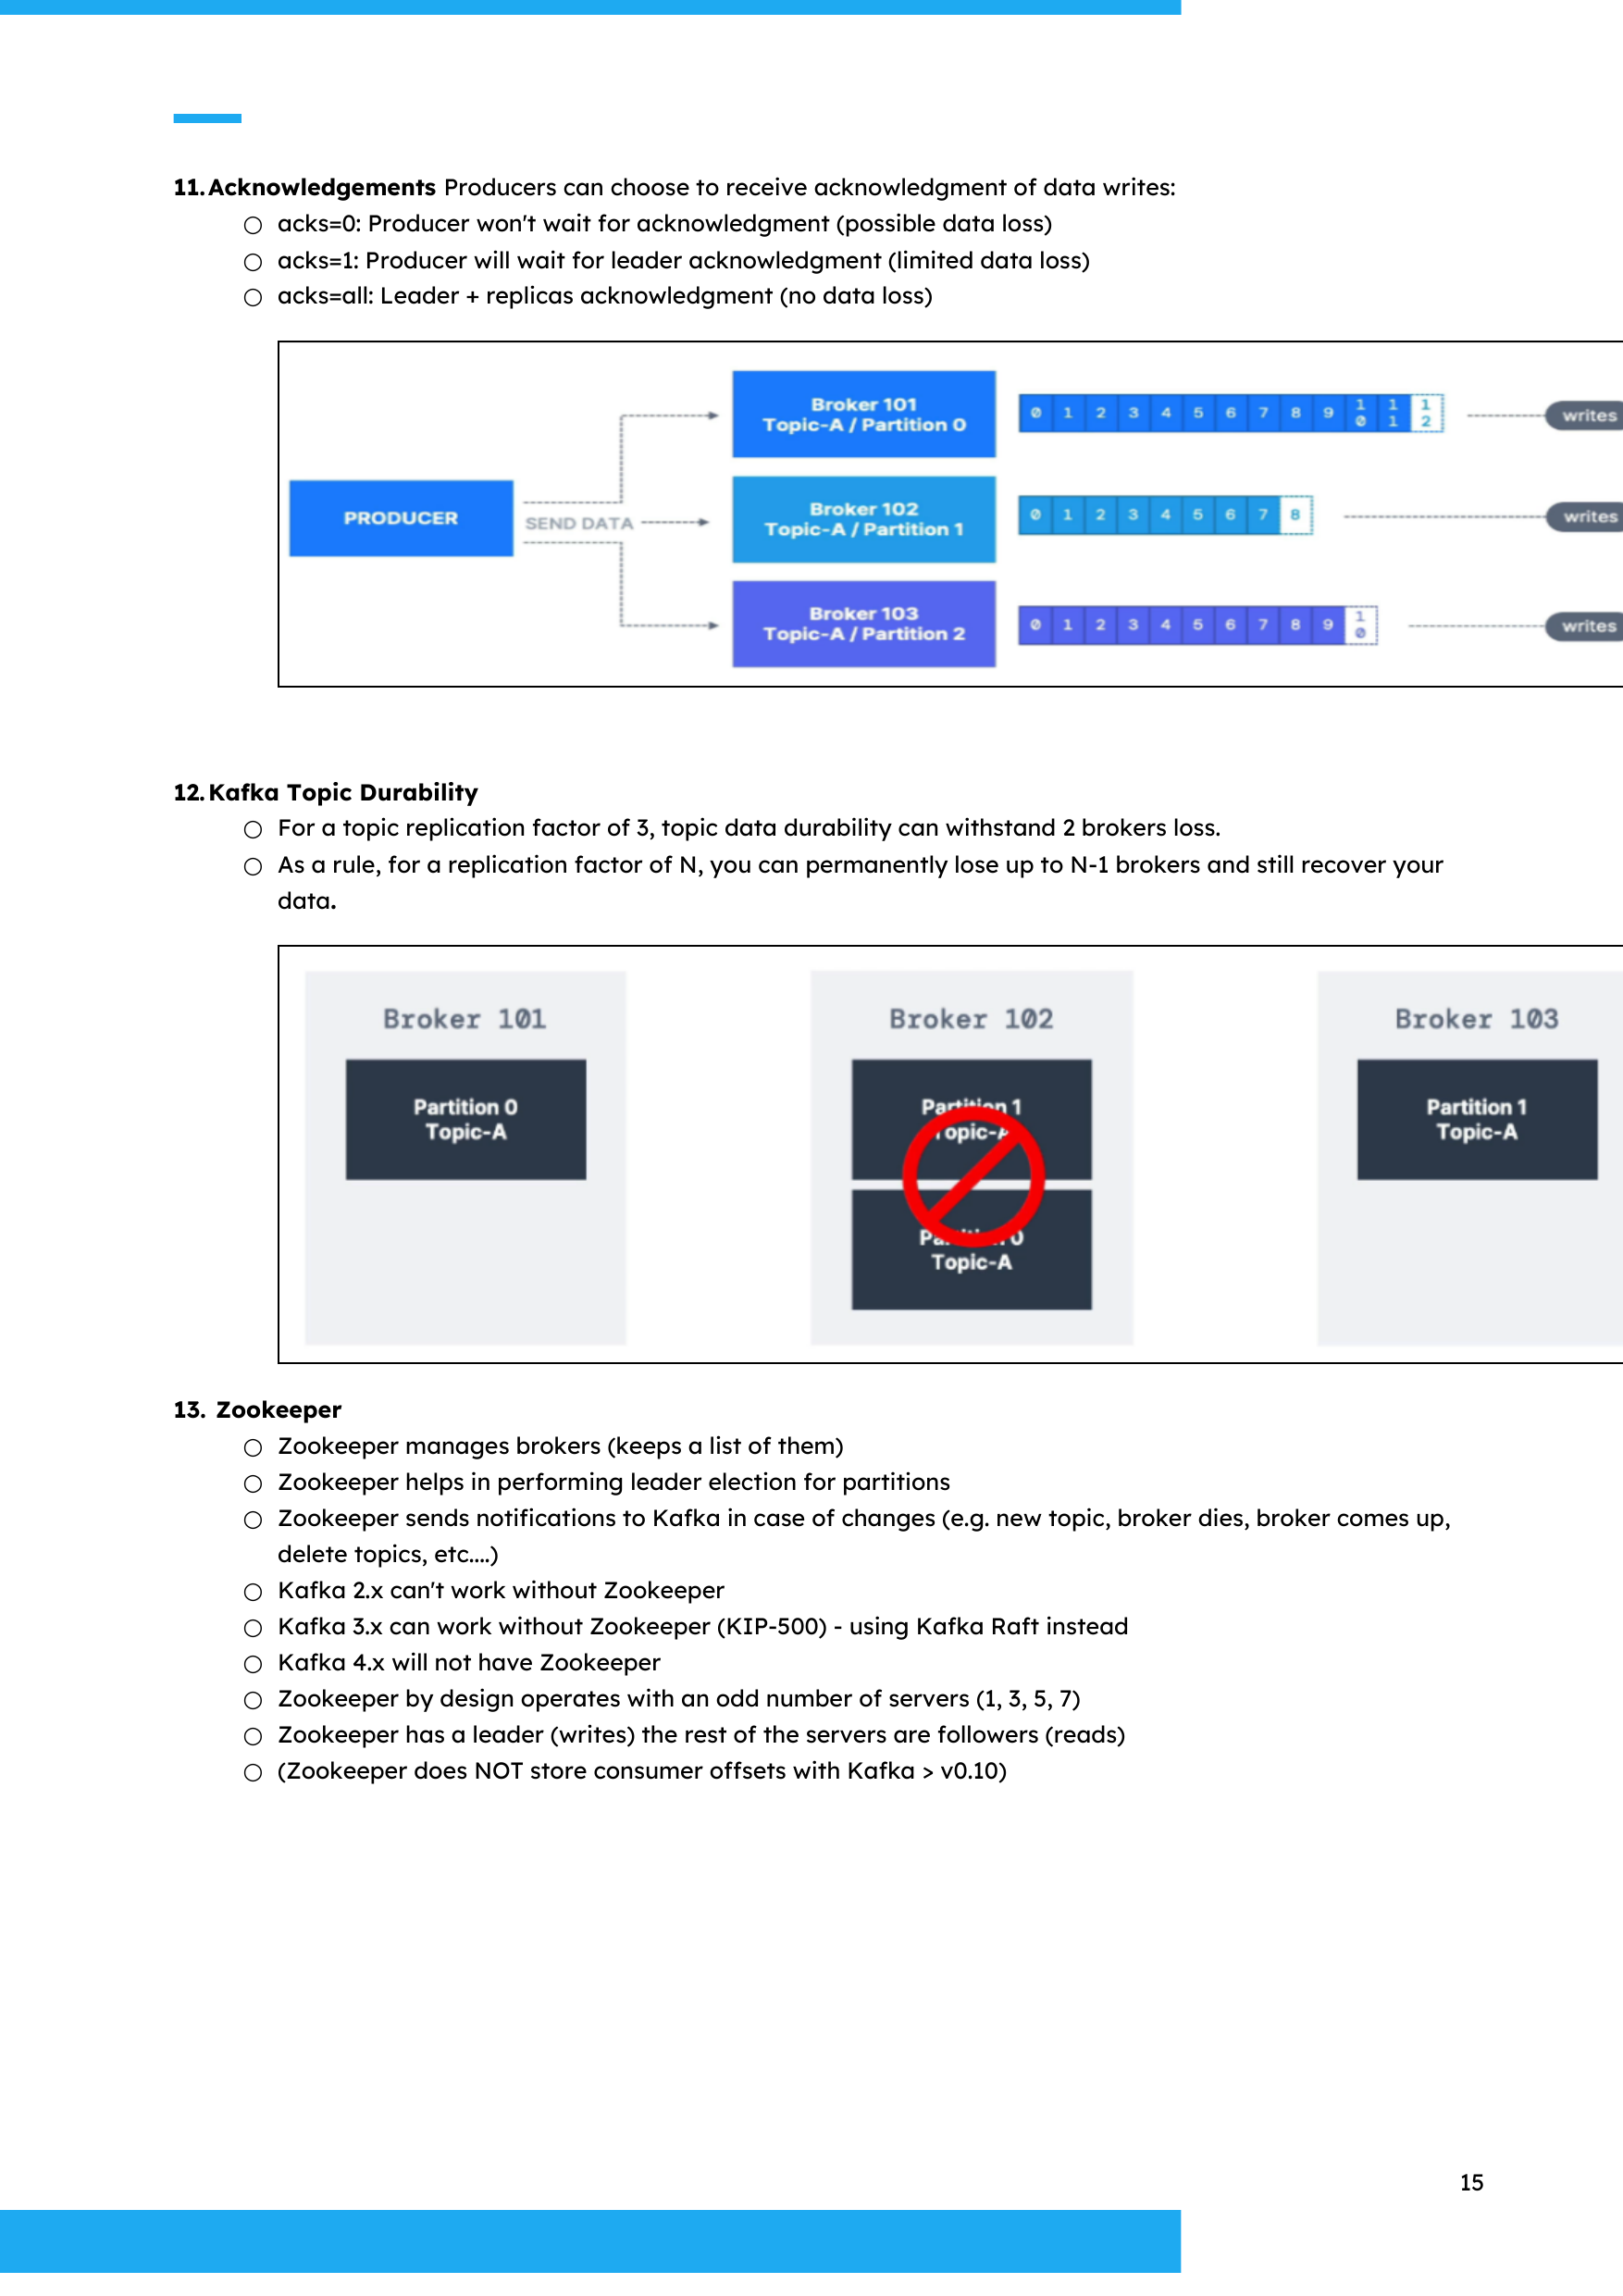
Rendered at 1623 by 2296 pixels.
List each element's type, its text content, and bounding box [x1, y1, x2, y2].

list Kafka 2.x can't work without Zookeeper [242, 1575, 1484, 1605]
list Zookeeper sends notifications to Kafka in case of changes (e.g. new topic, broker dies, broker comes up, delete topics, etc....) [242, 1503, 1484, 1568]
list acks=all: Leader + replicas acknowledgment (no data loss) [242, 281, 1484, 310]
picture [173, 114, 242, 123]
list Zookeeper has a leader (writes) the rest of the servers are followers (reads) [242, 1720, 1484, 1749]
list acks=0: Producer won't wait for acknowledgment (possible data loss) [242, 209, 1484, 238]
list Zookeeper by design operates with an odd number of servers (1, 3, 5, 7) [242, 1683, 1484, 1713]
list As a rule, for a replication factor of N, you can permanently lose up to N-1 brokers and still recover your data. [242, 850, 1484, 914]
picture [279, 342, 1623, 686]
list Acknowledgements Producers can choose to receive acknowledgment of data writes: [173, 173, 1484, 202]
list For a topic replication factor of 3, topic data durability can withstand 2 brokers loss. [242, 813, 1484, 842]
list Kafka 4.x will not have Zookeeper [242, 1648, 1484, 1677]
picture [279, 947, 1623, 1362]
picture [0, 0, 1182, 15]
list (Zookeeper does NOT store consumer offsets with Kafka > v0.10) [242, 1756, 1484, 1785]
list Kafka 3.x can work without Zookeeper (KIP-500) - using Kafka Raft instead [242, 1611, 1484, 1641]
picture [0, 2210, 1182, 2273]
list Zookeeper manages brokers (keeps a list of them) [242, 1431, 1484, 1459]
list acks=1: Producer will wait for leader acknowledgment (limited data loss) [242, 245, 1484, 274]
list Zookeeper helps in performing leader election for partitions [242, 1467, 1484, 1496]
list Zookeeper [173, 1395, 1484, 1423]
list Kafka Topic Durability [173, 777, 1484, 806]
